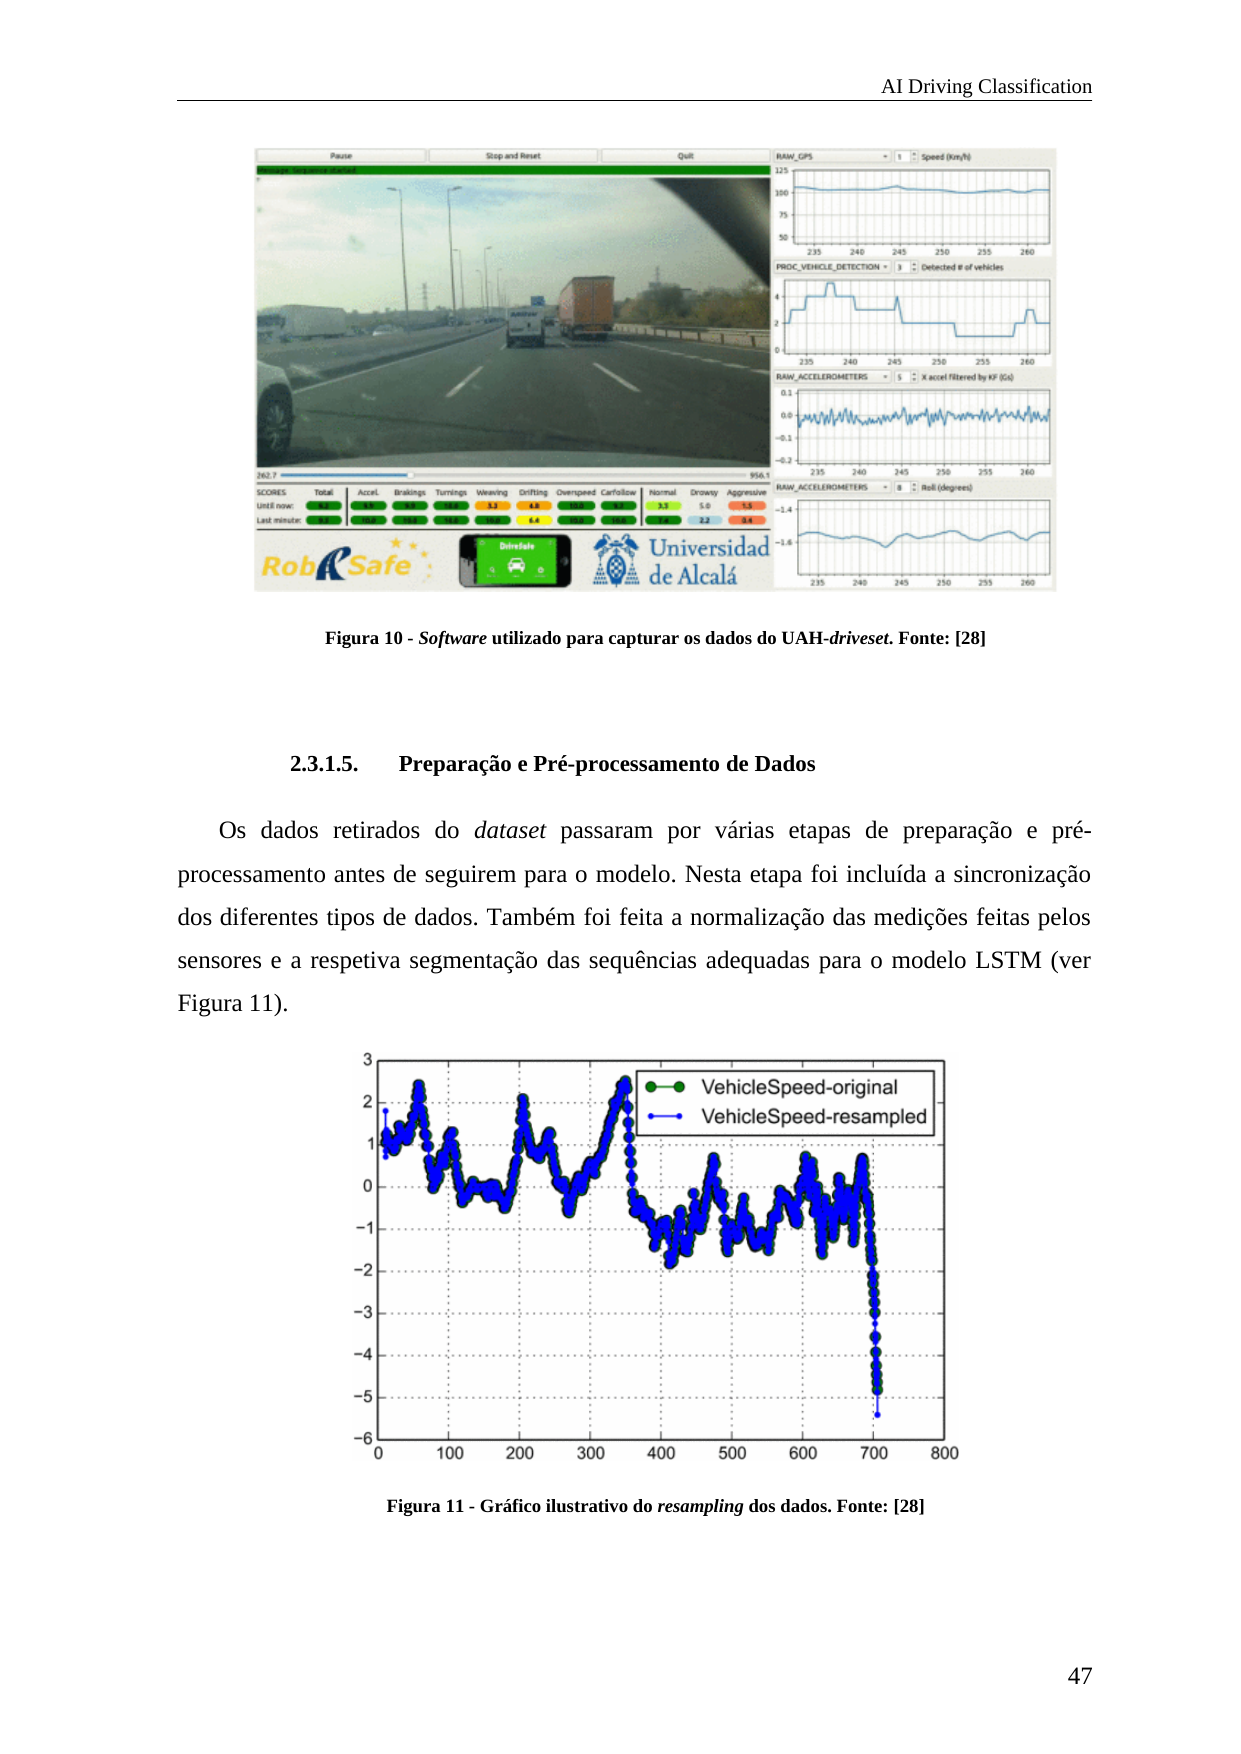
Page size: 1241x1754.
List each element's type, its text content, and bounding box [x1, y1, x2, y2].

picture [352, 1052, 959, 1461]
picture [253, 147, 1058, 592]
text Figura 11 - Gráfico ilustrativo do resampling dos dados. Fonte: [177, 1495, 1092, 1517]
text Figura 10 - Software utilizado para capturar os dados do UAH-driveset. Fonte: [177, 627, 1092, 649]
subtitle Preparação e Pré-processamento de Dados [290, 750, 1092, 777]
text Os dados retirados do dataset passaram por várias etapas de preparação e pré-processamento antes de seguirem para o modelo. Nesta etapa foi incluída a sincronização dos diferentes tipos de dados. Também foi feita a normalização das medições feitas pelos sensores e a respetiva segmentação das sequências adequadas para o modelo LSTM (ver Figura 11). [177, 816, 1092, 1017]
